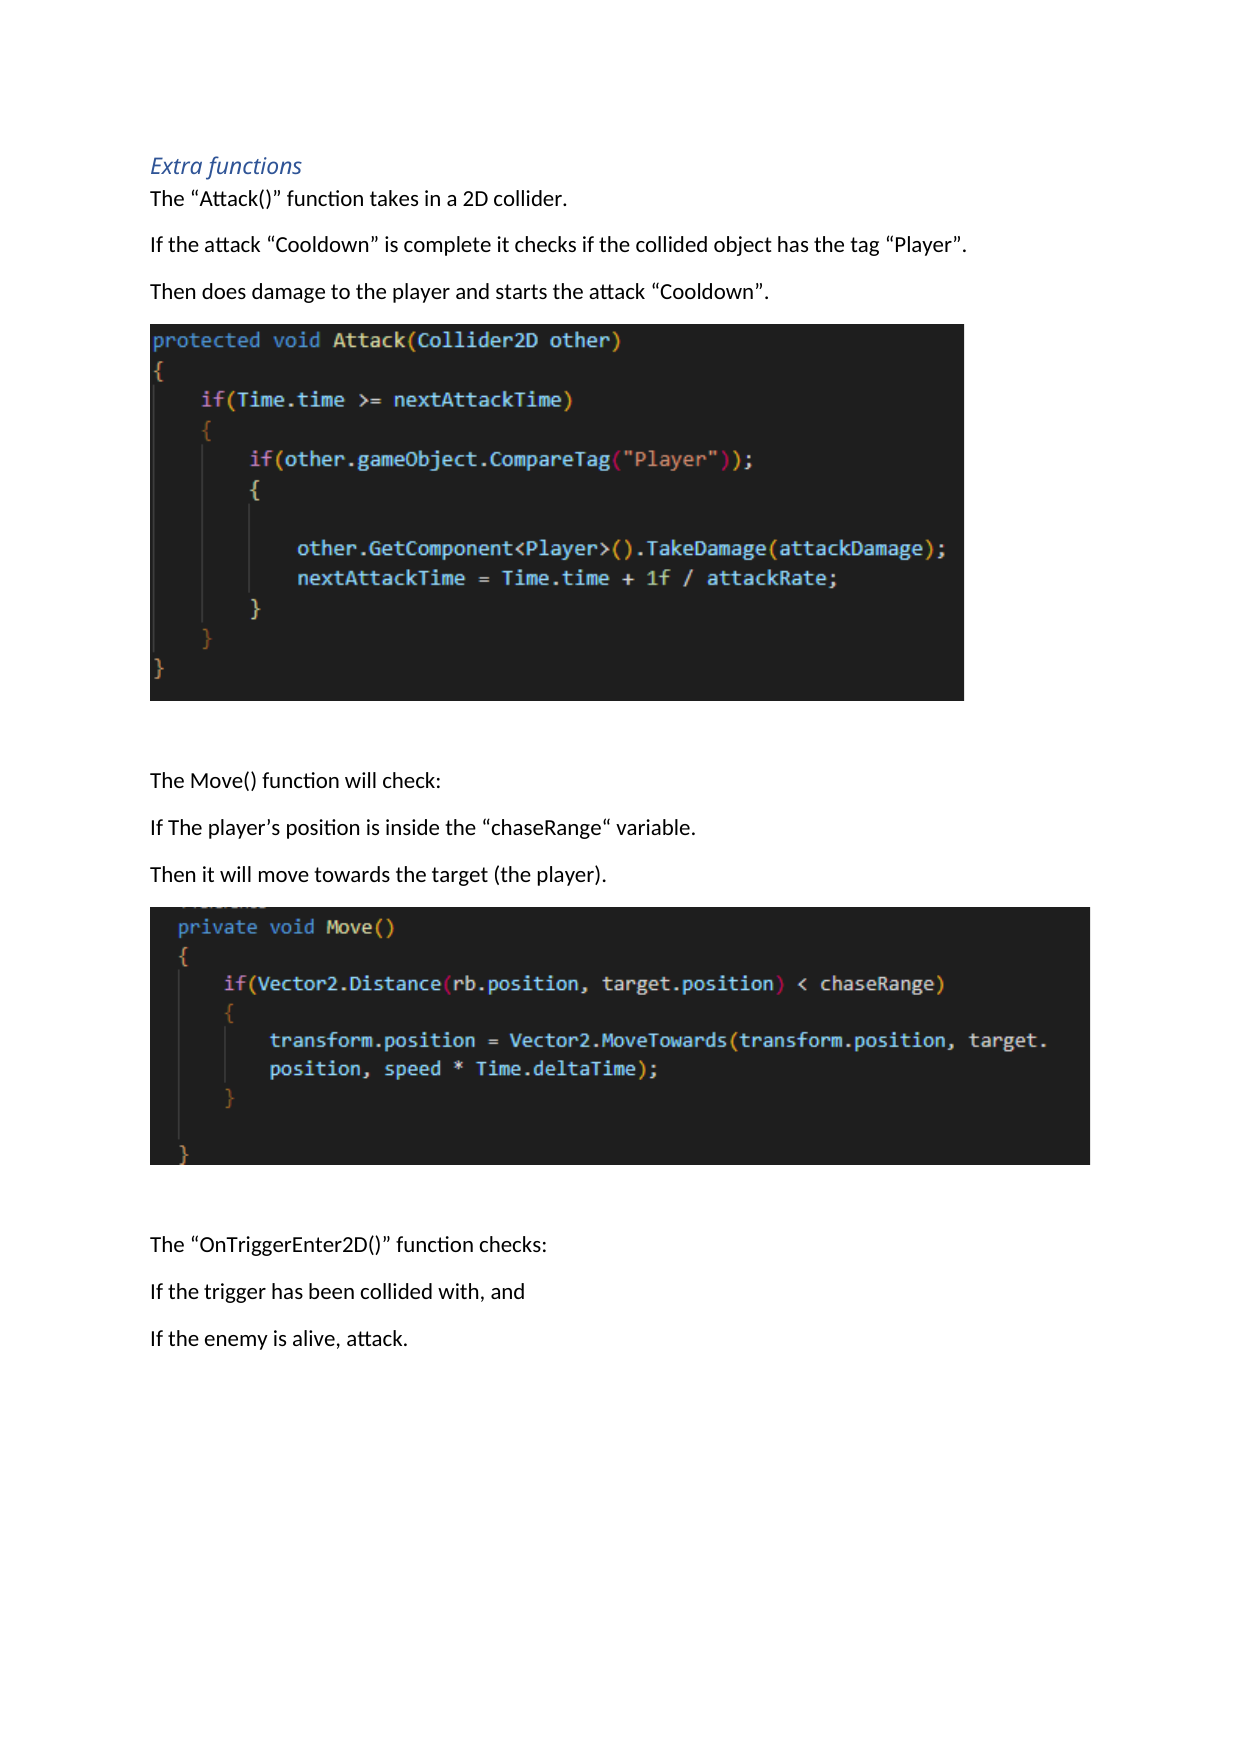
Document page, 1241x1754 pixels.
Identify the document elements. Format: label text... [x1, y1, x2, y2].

picture [150, 324, 965, 701]
text If the trigger has been collided with, and [150, 1277, 1090, 1305]
subtitle Extra functions [150, 150, 1090, 181]
text The “Attack()” function takes in a 2D collider. [150, 184, 1090, 212]
text Then it will move towards the target (the player). [150, 860, 1090, 888]
text Then does damage to the player and starts the attack “Cooldown”. [150, 277, 1090, 306]
text The “OnTriggerEnter2D()” function checks: [150, 1230, 1090, 1258]
text If the enemy is alive, attack. [150, 1324, 1090, 1352]
picture [150, 907, 1091, 1165]
text If The player’s position is inside the “chaseRange“ variable. [150, 813, 1090, 842]
text If the attack “Cooldown” is complete it checks if the collided object has the tag “Player”. [150, 231, 1090, 259]
text The Move() function will check: [150, 767, 1090, 795]
